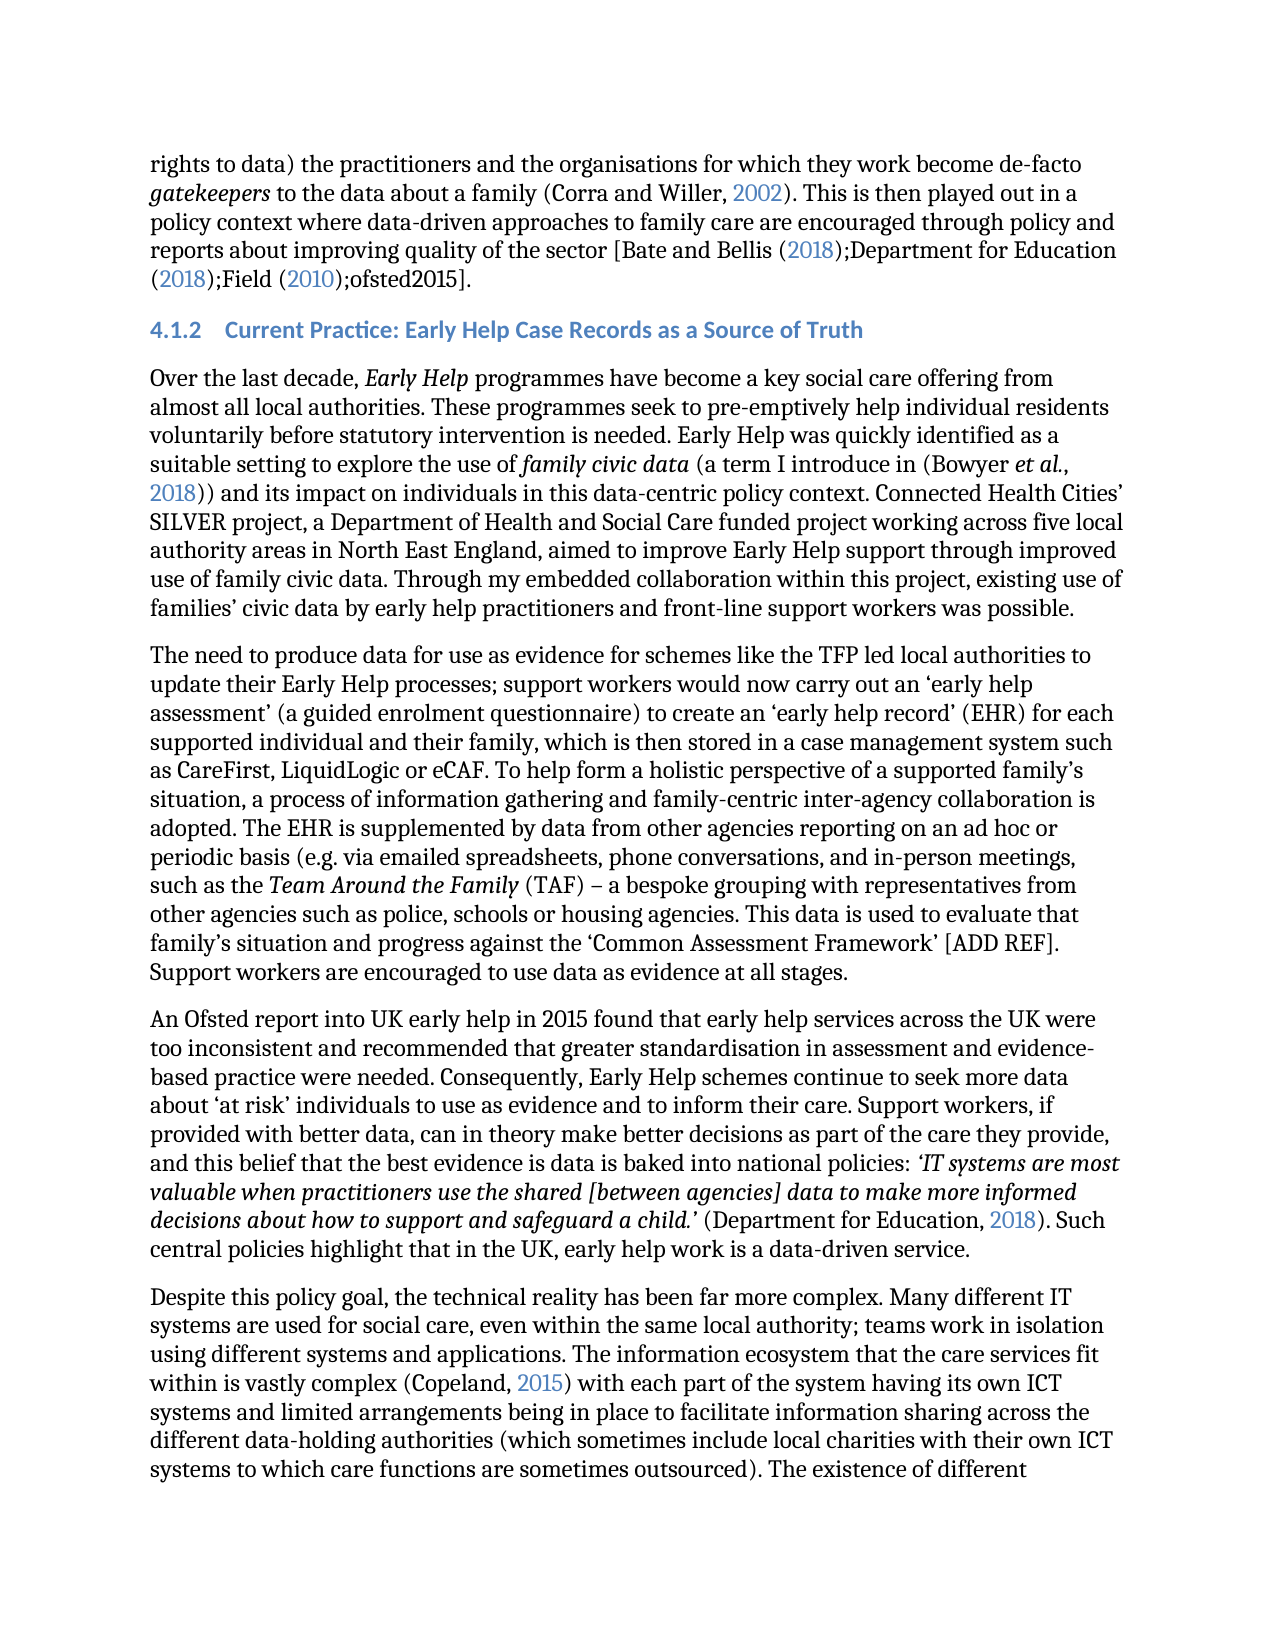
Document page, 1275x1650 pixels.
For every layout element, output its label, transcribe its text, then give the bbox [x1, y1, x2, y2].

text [150, 1283, 1125, 1484]
subtitle 4.1.2 Current Practice: Early Help Case Records as a Source of Truth [150, 314, 1125, 345]
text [150, 150, 1125, 294]
text Over the last decade, Early Help programmes have become a key social care offering from almost all local authorities. These programmes seek to pre-emptively help individual residents voluntarily before statutory intervention is needed. Early Help was quickly identified as a suitable setting to explore the use of family civic data (a term I introduce in (Bowyer et al., 2018)) and its impact on individuals in this data-centric policy context. Connected Health Cities’ SILVER project, a Department of Health and Social Care funded project working across five local authority areas in North East England, aimed to improve Early Help support through improved use of family civic data. Through my embedded collaboration within this project, existing use of families’ civic data by early help practitioners and front-line support workers was possible. [150, 364, 1125, 623]
text The need to produce data for use as evidence for schemes like the TFP led local authorities to update their Early Help processes; support workers would now carry out an ‘early help assessment’ (a guided enrolment questionnaire) to create an ‘early help record’ (EHR) for each supported individual and their family, which is then stored in a case management system such as CareFirst, LiquidLogic or eCAF. To help form a holistic perspective of a supported family’s situation, a process of information gathering and family-centric inter-agency collaboration is adopted. The EHR is supplemented by data from other agencies reporting on an ad hoc or periodic basis (e.g. via emailed spreadsheets, phone conversations, and in-person meetings, such as the Team Around the Family (TAF) – a bespoke grouping with representatives from other agencies such as police, schools or housing agencies. This data is used to evaluate that family’s situation and progress against the ‘Common Assessment Framework’ [ADD REF]. Support workers are encouraged to use data as evidence at all stages. [150, 641, 1125, 986]
text An Ofsted report into UK early help in 2015 found that early help services across the UK were too inconsistent and recommended that greater standardisation in assessment and evidence-based practice were needed. Consequently, Early Help schemes continue to seek more data about ‘at risk’ individuals to use as evidence and to inform their care. Support workers, if provided with better data, can in theory make better decisions as part of the care they provide, and this belief that the best evidence is data is baked into national policies: ‘IT systems are most valuable when practitioners use the shared [between agencies] data to make more informed decisions about how to support and safeguard a child.’ (Department for Education, 2018). Such central policies highlight that in the UK, early help work is a data-driven service. [150, 1005, 1125, 1264]
